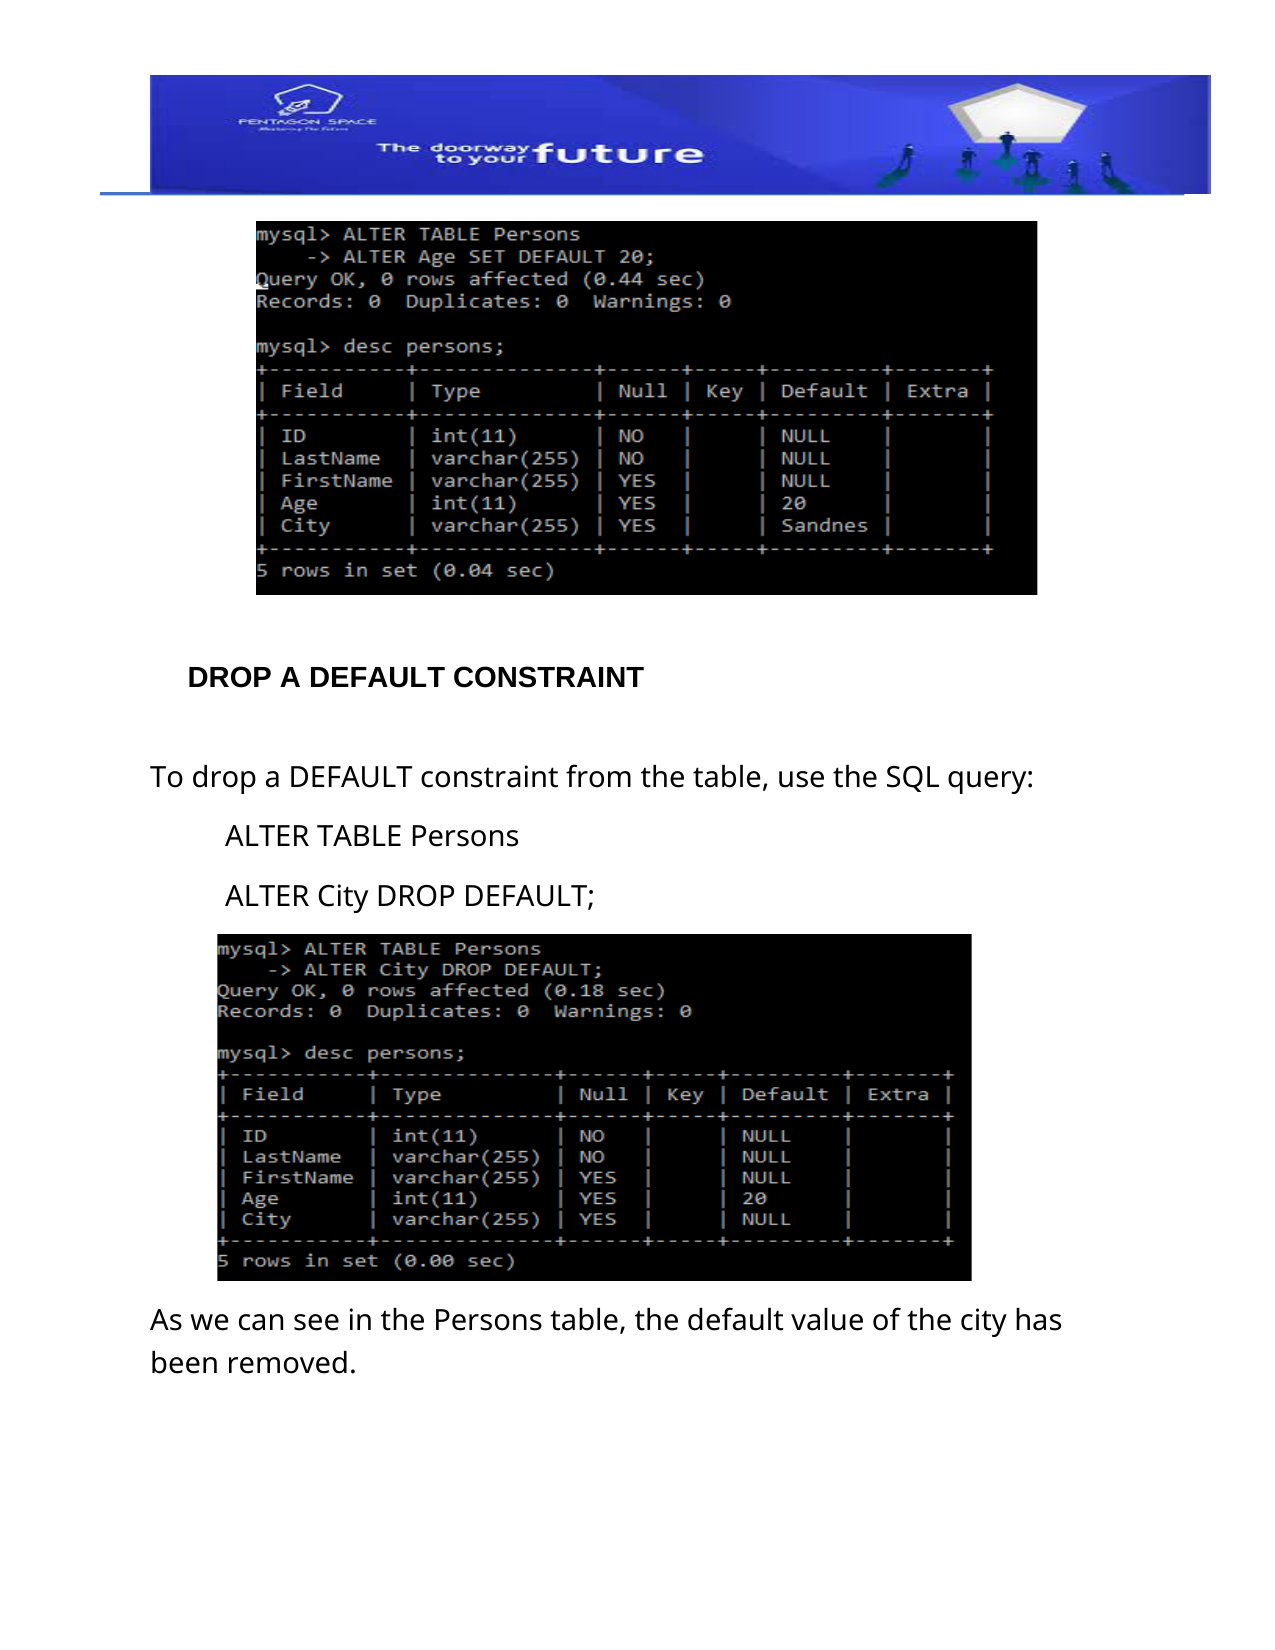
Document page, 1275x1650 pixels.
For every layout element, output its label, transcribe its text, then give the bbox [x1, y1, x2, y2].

picture [256, 221, 1038, 595]
picture [150, 75, 1211, 194]
text To drop a DEFAULT constraint from the table, use the SQL query: [150, 756, 1125, 796]
text As we can see in the Persons table, the default value of the city has been removed. [150, 1299, 1125, 1382]
picture [217, 934, 972, 1281]
subtitle DROP A DEFAULT CONSTRAINT [187, 661, 1125, 694]
text ALTER TABLE Persons [150, 816, 1125, 855]
text ALTER City DROP DEFAULT; [150, 875, 1125, 915]
